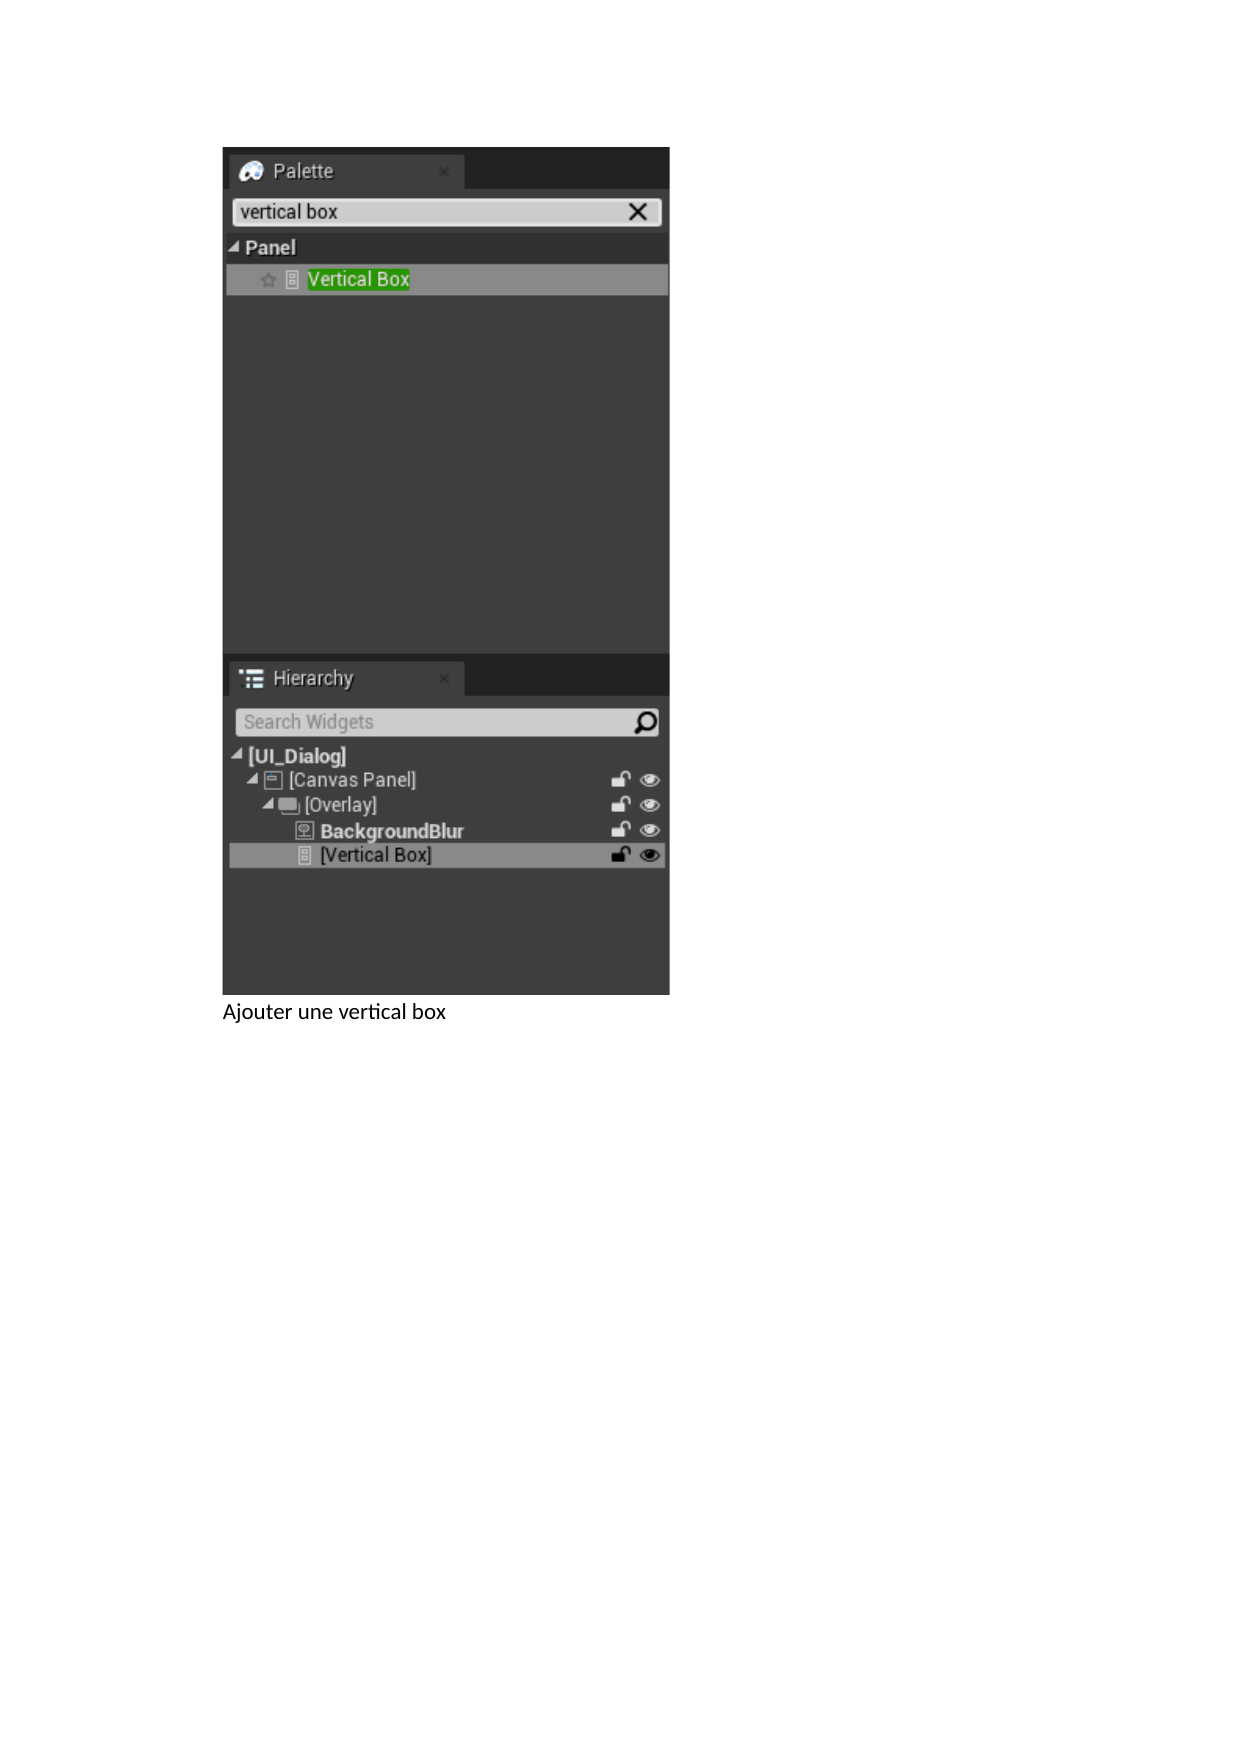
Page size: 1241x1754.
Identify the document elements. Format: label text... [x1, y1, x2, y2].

picture [222, 147, 670, 995]
list Ajouter une vertical box [223, 997, 1093, 1025]
